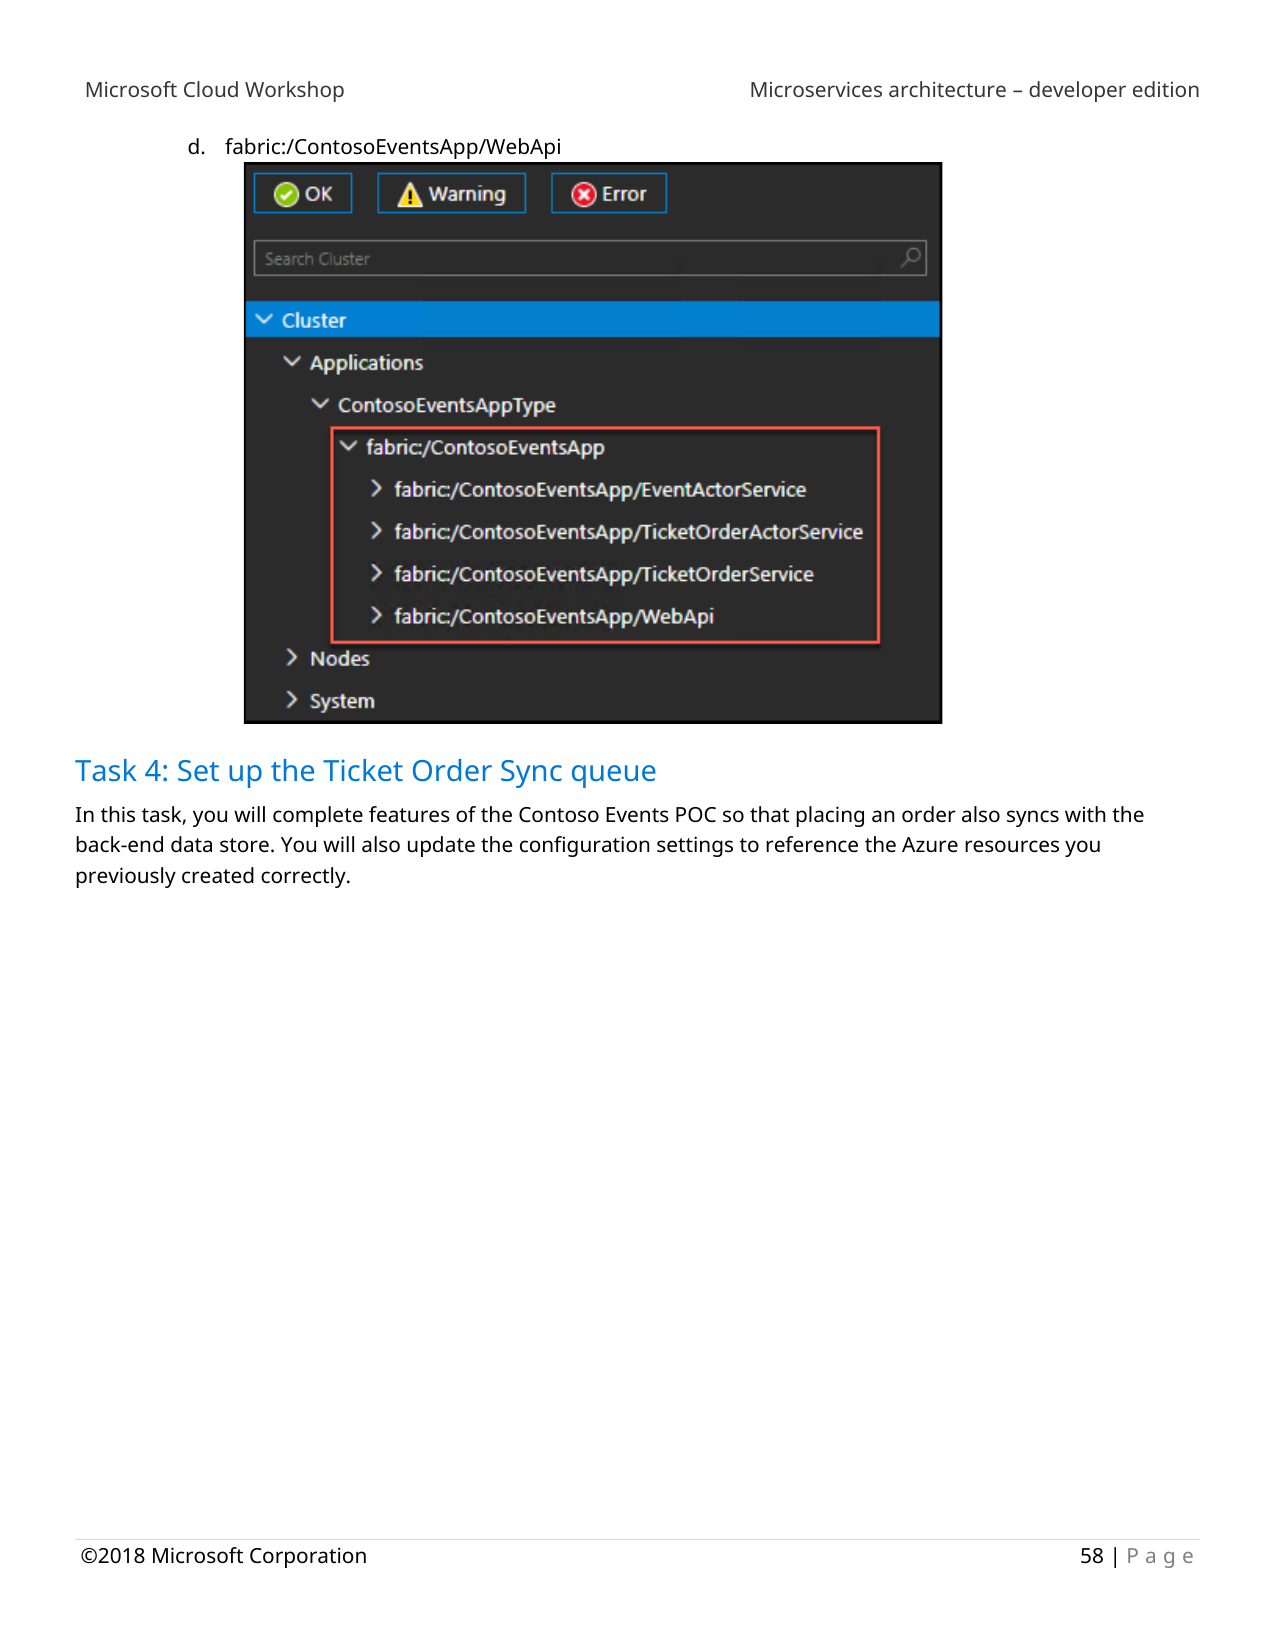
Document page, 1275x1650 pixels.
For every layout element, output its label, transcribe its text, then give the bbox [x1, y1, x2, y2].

text In this task, you will complete features of the Contoso Events POC so that placing an order also syncs with the back-end data store. You will also update the configuration settings to reference the Azure resources you previously created correctly. [75, 800, 1200, 889]
list fabric:/ContosoEventsApp/WebApi [187, 132, 1200, 723]
subtitle Task 4: Set up the Ticket Order Sync queue [75, 751, 1200, 790]
